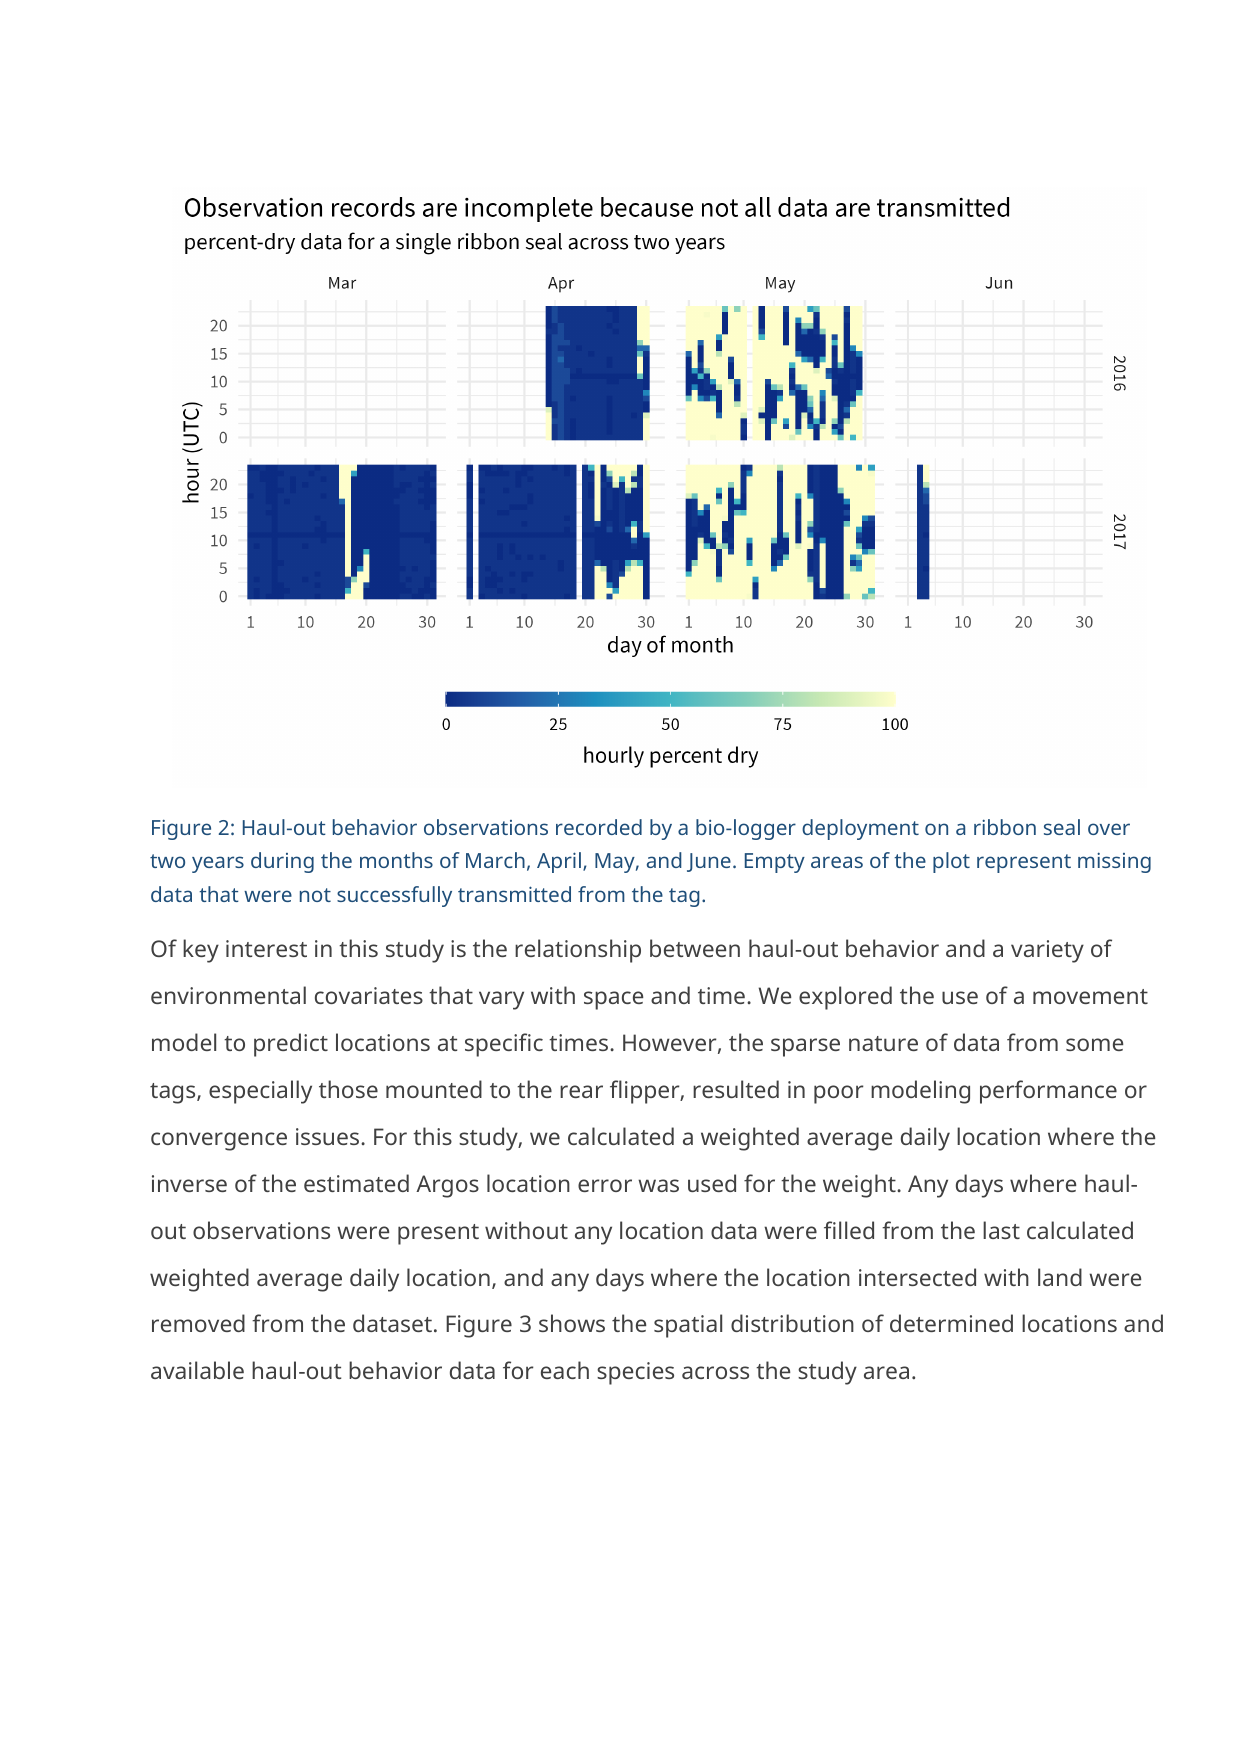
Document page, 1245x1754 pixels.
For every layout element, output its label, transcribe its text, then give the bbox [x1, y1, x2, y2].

picture [172, 187, 1148, 788]
text Of key interest in this study is the relationship between haul-out behavior and a variety of environmental covariates that vary with space and time. We explored the use of a movement model to predict locations at specific times. However, the sparse nature of data from some tags, especially those mounted to the rear flipper, resulted in poor modeling performance or convergence issues. For this study, we calculated a weighted average daily location where the inverse of the estimated Argos location error was used for the weight. Any days where haul-out observations were present without any location data were filled from the last calculated weighted average daily location, and any days where the location intersected with land were removed from the dataset. Figure shows the spatial distribution of determined locations and available haul-out behavior data for each species across the study area. [150, 933, 1170, 1386]
text Figure : Haul-out behavior observations recorded by a bio-logger deployment on a ribbon seal over two years during the months of March, April, May, and June. Empty areas of the plot represent missing data that were not successfully transmitted from the tag. [150, 808, 1170, 908]
